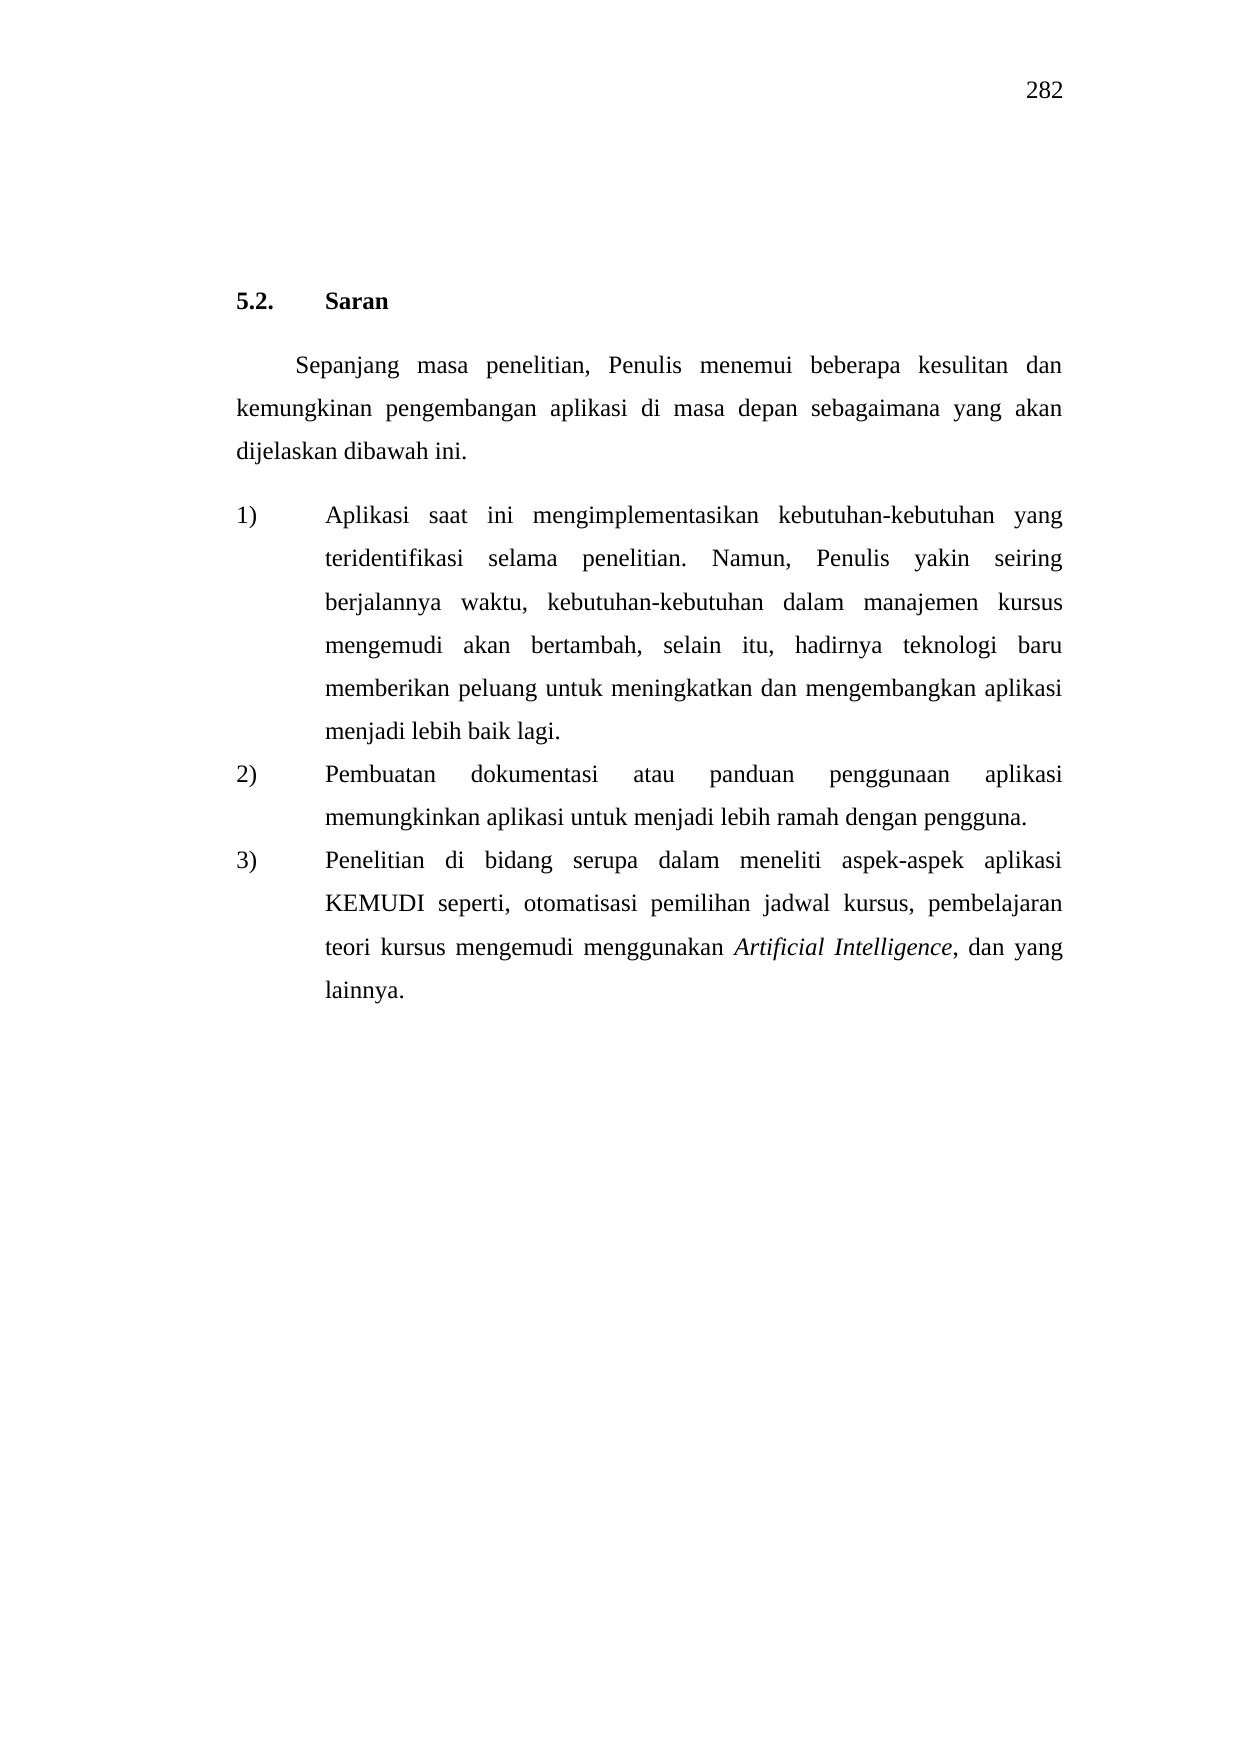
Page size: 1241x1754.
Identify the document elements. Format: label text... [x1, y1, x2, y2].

list Aplikasi saat ini mengimplementasikan kebutuhan-kebutuhan yang teridentifikasi selama penelitian. Namun, Penulis yakin seiring berjalannya waktu, kebutuhan-kebutuhan dalam manajemen kursus mengemudi akan bertambah, selain itu, hadirnya teknologi baru memberikan peluang untuk meningkatkan dan mengembangkan aplikasi menjadi lebih baik lagi. [236, 500, 1063, 745]
subtitle Saran [236, 286, 1063, 315]
text Sepanjang masa penelitian, Penulis menemui beberapa kesulitan dan kemungkinan pengembangan aplikasi di masa depan sebagaimana yang akan dijelaskan dibawah ini. [236, 350, 1063, 465]
list Pembuatan dokumentasi atau panduan penggunaan aplikasi memungkinkan aplikasi untuk menjadi lebih ramah dengan pengguna. [236, 759, 1063, 831]
list Penelitian di bidang serupa dalam meneliti aspek-aspek aplikasi KEMUDI seperti, otomatisasi pemilihan jadwal kursus, pembelajaran teori kursus mengemudi menggunakan Artificial Intelligence, dan yang lainnya. [236, 845, 1063, 1003]
